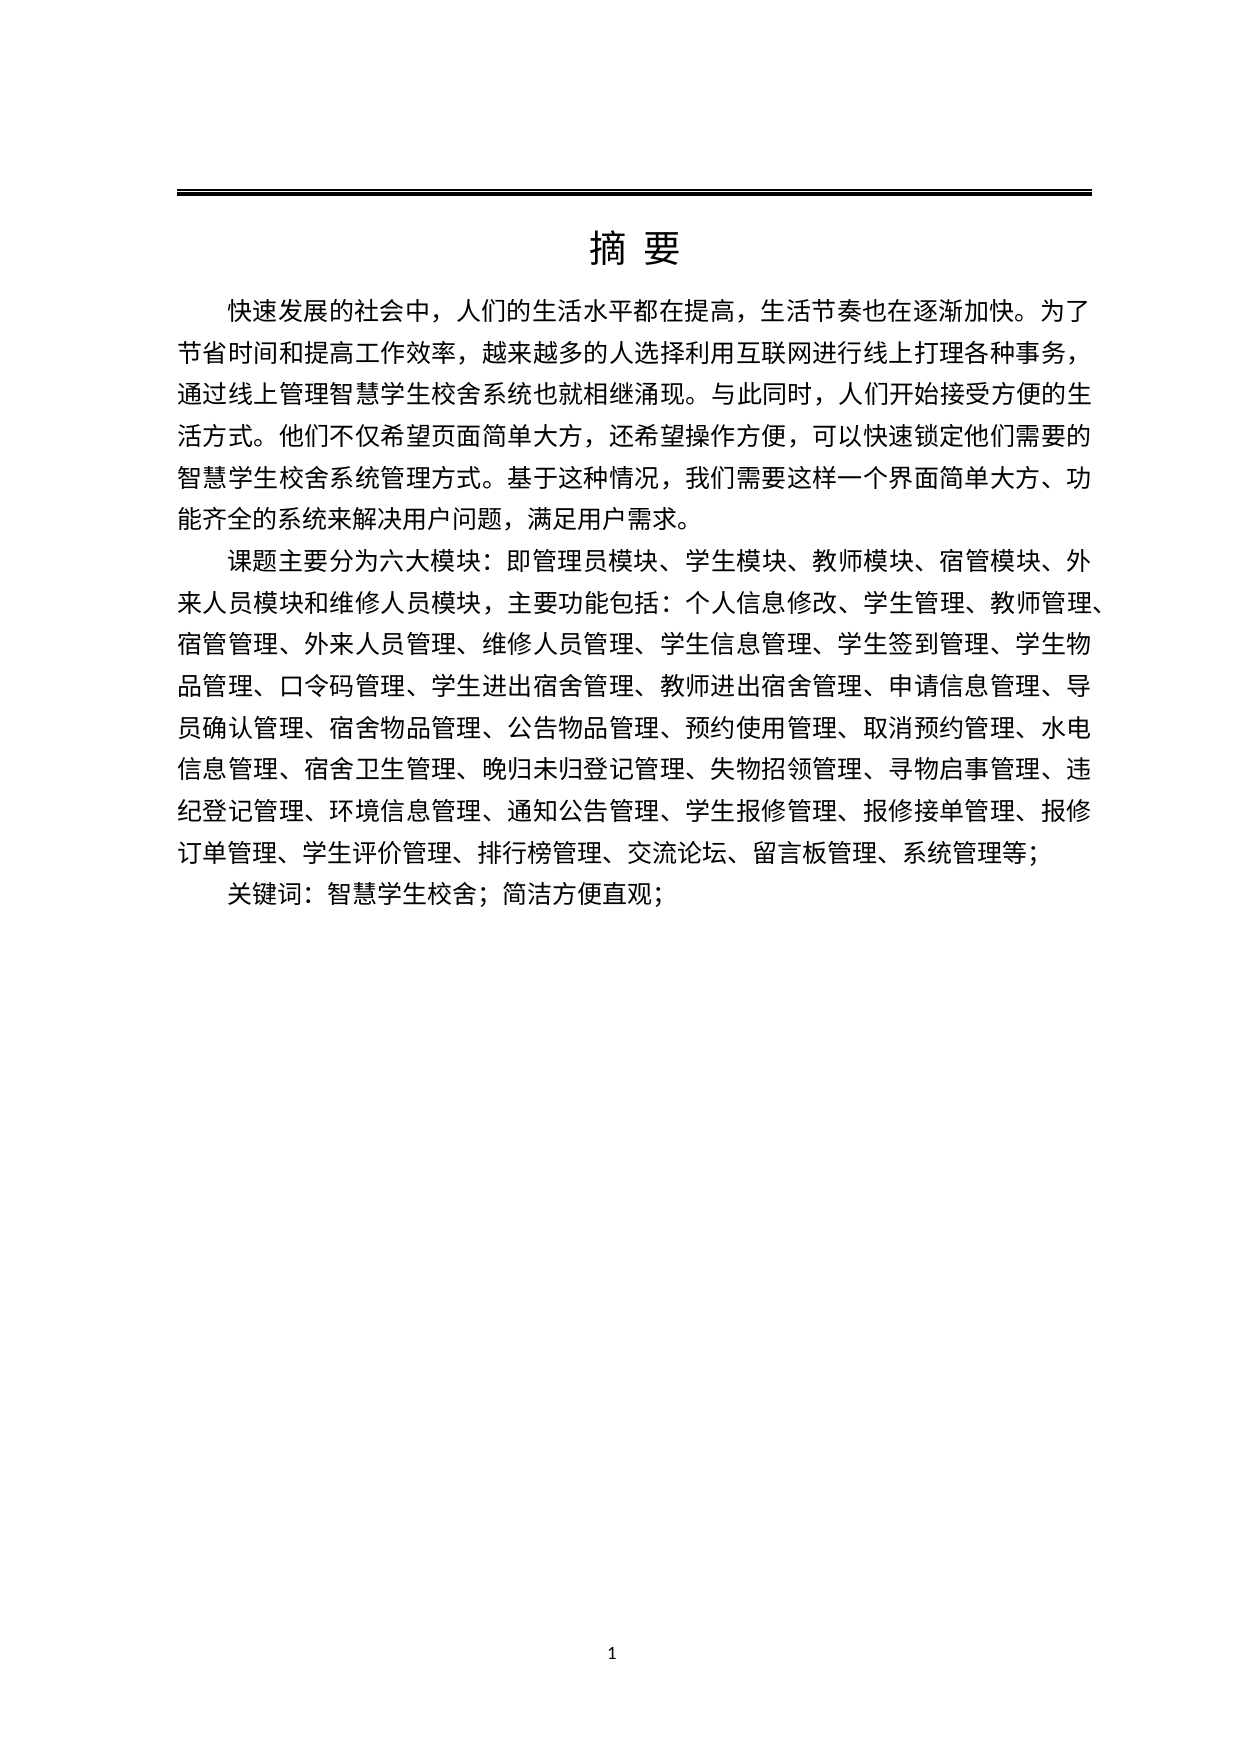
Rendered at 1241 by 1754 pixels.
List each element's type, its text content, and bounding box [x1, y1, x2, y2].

text 快速发展的社会中，人们的生活水平都在提高，生活节奏也在逐渐加快。为了节省时间和提高工作效率，越来越多的人选择利用互联网进行线上打理各种事务，通过线上管理智慧学生校舍系统也就相继涌现。与此同时，人们开始接受方便的生活方式。他们不仅希望页面简单大方，还希望操作方便，可以快速锁定他们需要的智慧学生校舍系统管理方式。基于这种情况，我们需要这样一个界面简单大方、功能齐全的系统来解决用户问题，满足用户需求。 [177, 369, 1092, 458]
text 快速发展的社会中，人们的生活水平都在提高，生活节奏也在逐渐加快。为了节省时间和提高工作效率，越来越多的人选择利用互联网进行线上打理各种事务，通过线上管理智慧学生校舍系统也就相继涌现。与此同时，人们开始接受方便的生活方式。他们不仅希望页面简单大方，还希望操作方便，可以快速锁定他们需要的智慧学生校舍系统管理方式。基于这种情况，我们需要这样一个界面简单大方、功能齐全的系统来解决用户问题，满足用户需求。 [177, 286, 1092, 333]
text 快速发展的社会中，人们的生活水平都在提高，生活节奏也在逐渐加快。为了节省时间和提高工作效率，越来越多的人选择利用互联网进行线上打理各种事务，通过线上管理智慧学生校舍系统也就相继涌现。与此同时，人们开始接受方便的生活方式。他们不仅希望页面简单大方，还希望操作方便，可以快速锁定他们需要的智慧学生校舍系统管理方式。基于这种情况，我们需要这样一个界面简单大方、功能齐全的系统来解决用户问题，满足用户需求。 [177, 494, 1092, 536]
subtitle 摘 要 [177, 219, 1092, 273]
text 课题主要分为六大模块：即管理员模块、学生模块、教师模块、宿管模块、外来人员模块和维修人员模块，主要功能包括：个人信息修改、学生管理、教师管理、宿管管理、外来人员管理、维修人员管理、学生信息管理、学生签到管理、学生物品管理、口令码管理、学生进出宿舍管理、教师进出宿舍管理、申请信息管理、导员确认管理、宿舍物品管理、公告物品管理、预约使用管理、取消预约管理、水电信息管理、宿舍卫生管理、晚归未归登记管理、失物招领管理、寻物启事管理、违纪登记管理、环境信息管理、通知公告管理、学生报修管理、报修接单管理、报修订单管理、学生评价管理、排行榜管理、交流论坛、留言板管理、系统管理等； [177, 536, 1092, 869]
text 关键词：智慧学生校舍；简洁方便直观； [177, 869, 1092, 911]
